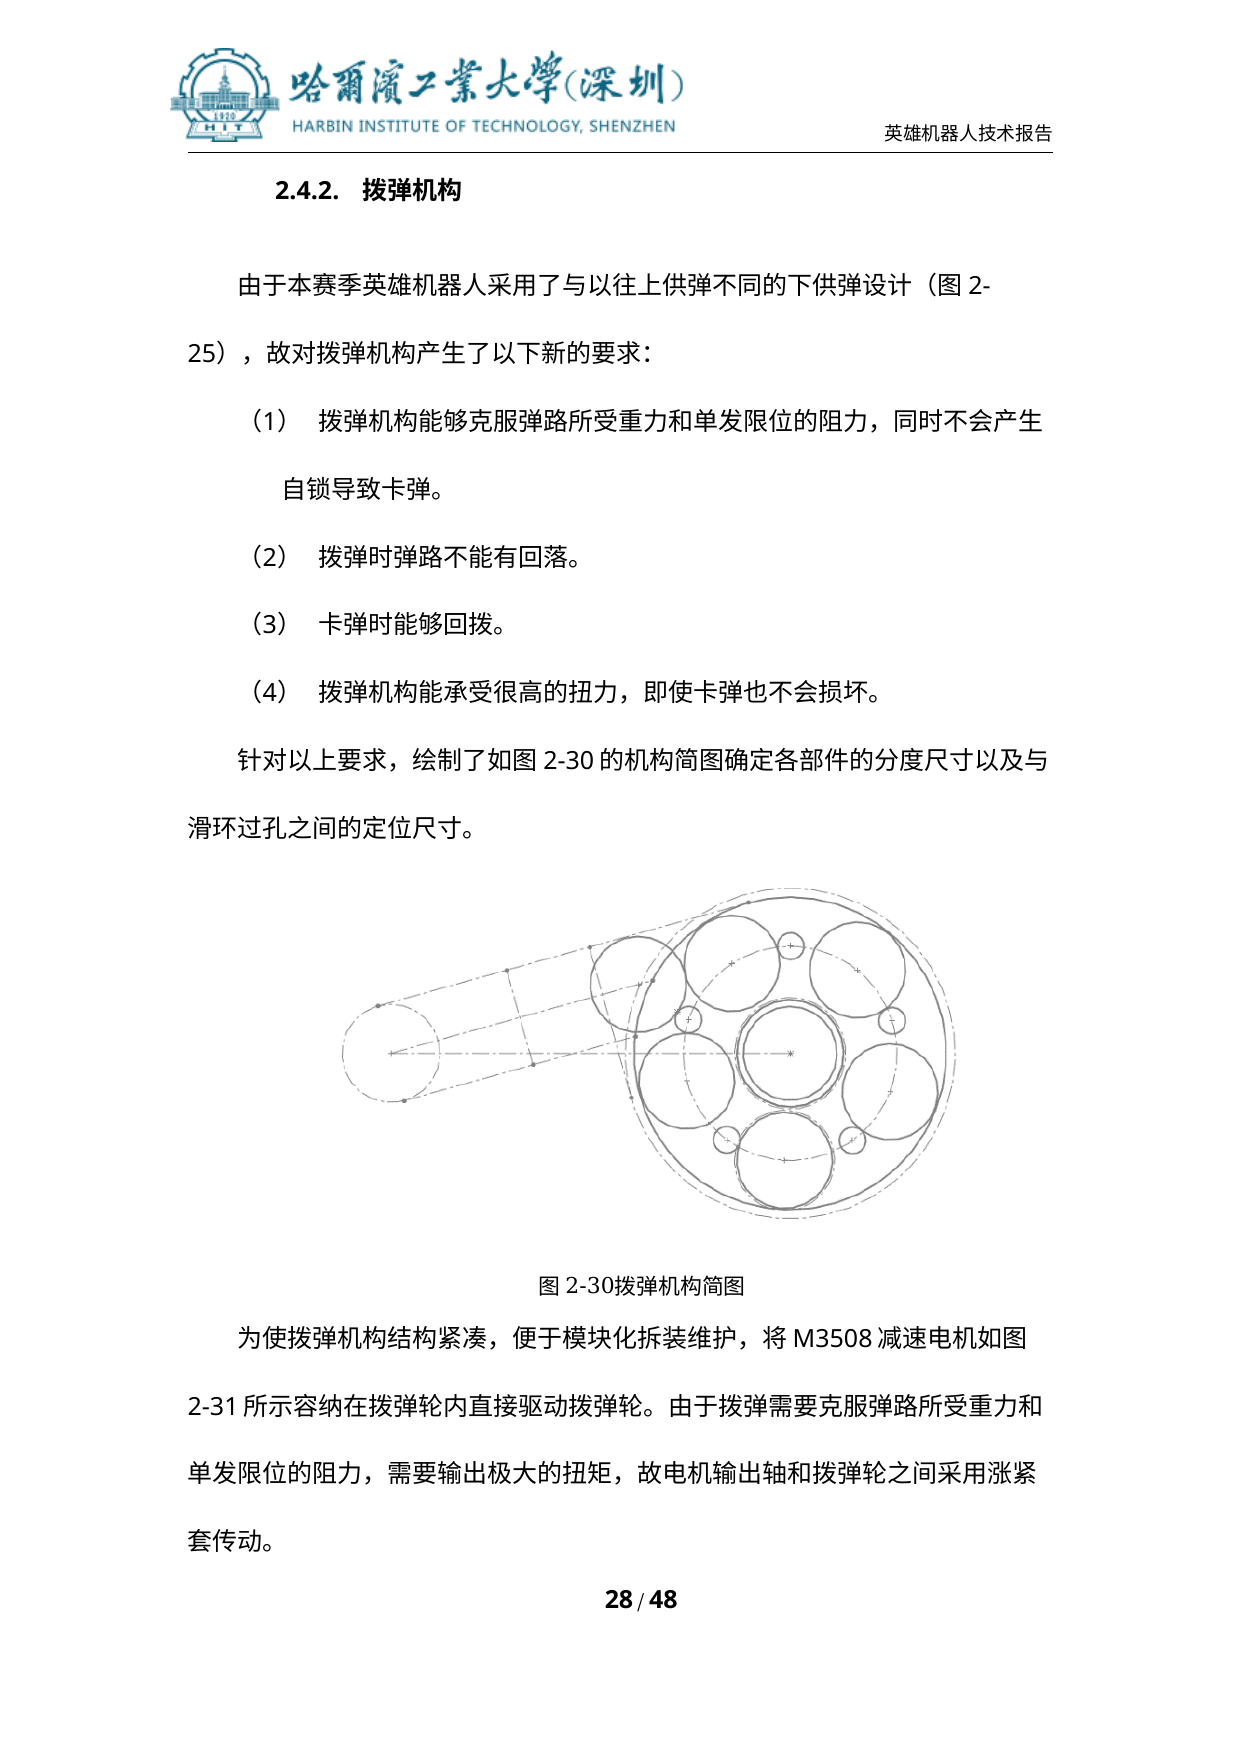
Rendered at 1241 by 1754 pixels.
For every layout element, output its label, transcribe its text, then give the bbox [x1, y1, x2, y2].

picture [303, 860, 987, 1253]
list 拨弹机构能承受很高的扭力，即使卡弹也不会损坏。 [237, 657, 1053, 725]
list 拨弹时弹路不能有回落。 [237, 521, 1053, 589]
picture [170, 48, 683, 142]
subtitle 拨弹机构 [275, 154, 1053, 222]
list 卡弹时能够回拨。 [237, 589, 1053, 657]
list 拨弹机构能够克服弹路所受重力和单发限位的阻力，同时不会产生自锁导致卡弹。 [237, 385, 1053, 521]
